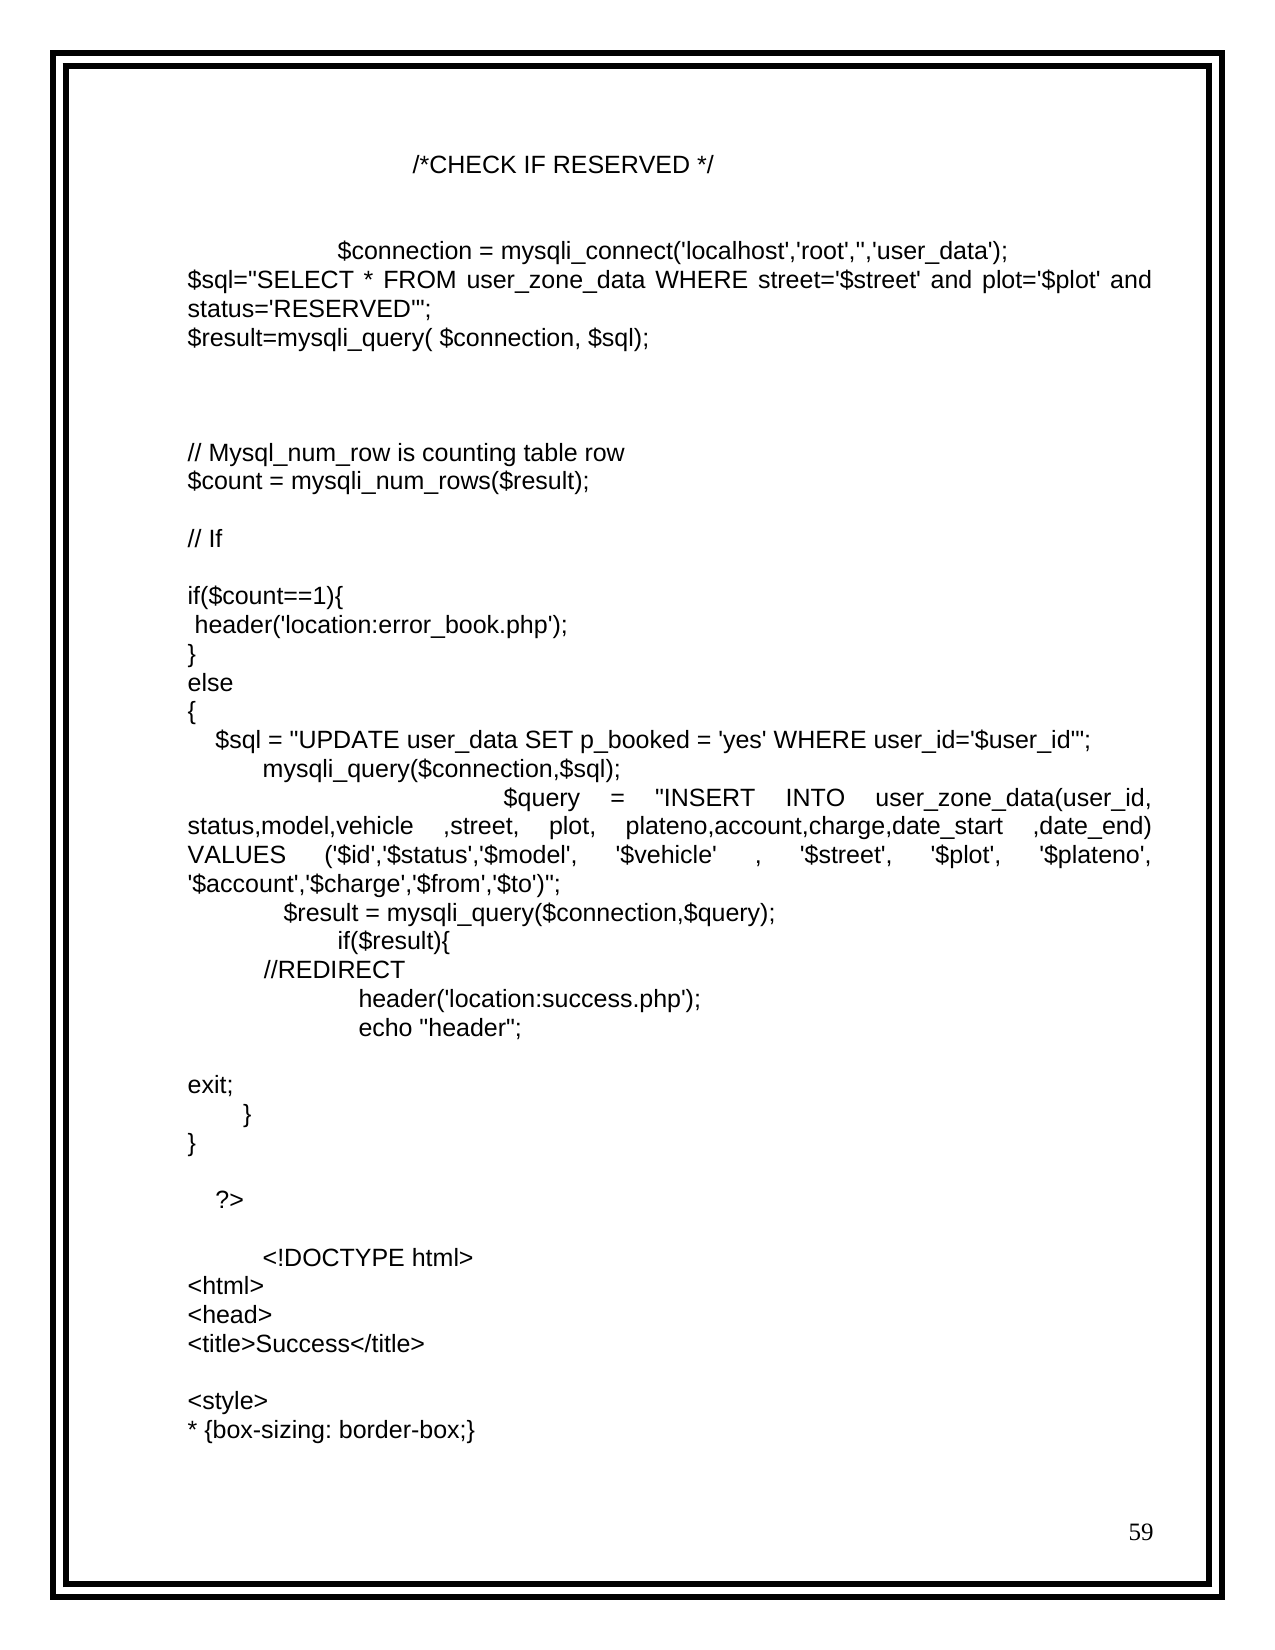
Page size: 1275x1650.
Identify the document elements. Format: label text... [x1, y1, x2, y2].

text header('location:success.php'); [187, 984, 1153, 1012]
text <!DOCTYPE html> [187, 1242, 1153, 1271]
text <head> [187, 1300, 1153, 1329]
text * {box-sizing: border-box;} [187, 1415, 1153, 1444]
text { [187, 696, 1153, 725]
text <html> [187, 1271, 1153, 1300]
text $connection = mysqli_connect('localhost','root','','user_data'); [187, 236, 1153, 265]
text $result=mysqli_query( $connection, $sql); [187, 322, 1153, 351]
text } [187, 1099, 1153, 1127]
text <style> [187, 1386, 1153, 1415]
text //REDIRECT [187, 955, 1153, 984]
text $result = mysqli_query($connection,$query); [187, 897, 1153, 926]
text exit; [187, 1070, 1153, 1099]
text if($count==1){ [187, 581, 1153, 610]
text } [187, 639, 1153, 667]
text } [187, 1127, 1153, 1156]
text // If [187, 524, 1153, 552]
text header('location:error_book.php'); [187, 610, 1153, 639]
text $sql="SELECT * FROM user_zone_data WHERE street='$street' and plot='$plot' and status='RESERVED'"; [187, 265, 1153, 322]
text if($result){ [187, 926, 1153, 955]
text mysqli_query($connection,$sql); [187, 754, 1153, 782]
text $count = mysqli_num_rows($result); [187, 466, 1153, 495]
text $query = "INSERT INTO user_zone_data(user_id, status,model,vehicle ,street, plot, plateno,account,charge,date_start ,date_end) VALUES ('$id','$status','$model', '$vehicle' , '$street', '$plot', '$plateno', '$account','$charge','$from','$to')"; [187, 782, 1153, 897]
text ?> [187, 1185, 1153, 1214]
text echo "header"; [187, 1012, 1153, 1041]
text /*CHECK IF RESERVED */ [187, 150, 1153, 179]
text else [187, 667, 1153, 696]
text <title>Success</title> [187, 1329, 1153, 1357]
text // Mysql_num_row is counting table row [187, 437, 1153, 466]
text $sql = "UPDATE user_data SET p_booked = 'yes' WHERE user_id='$user_id'"; [187, 725, 1153, 754]
